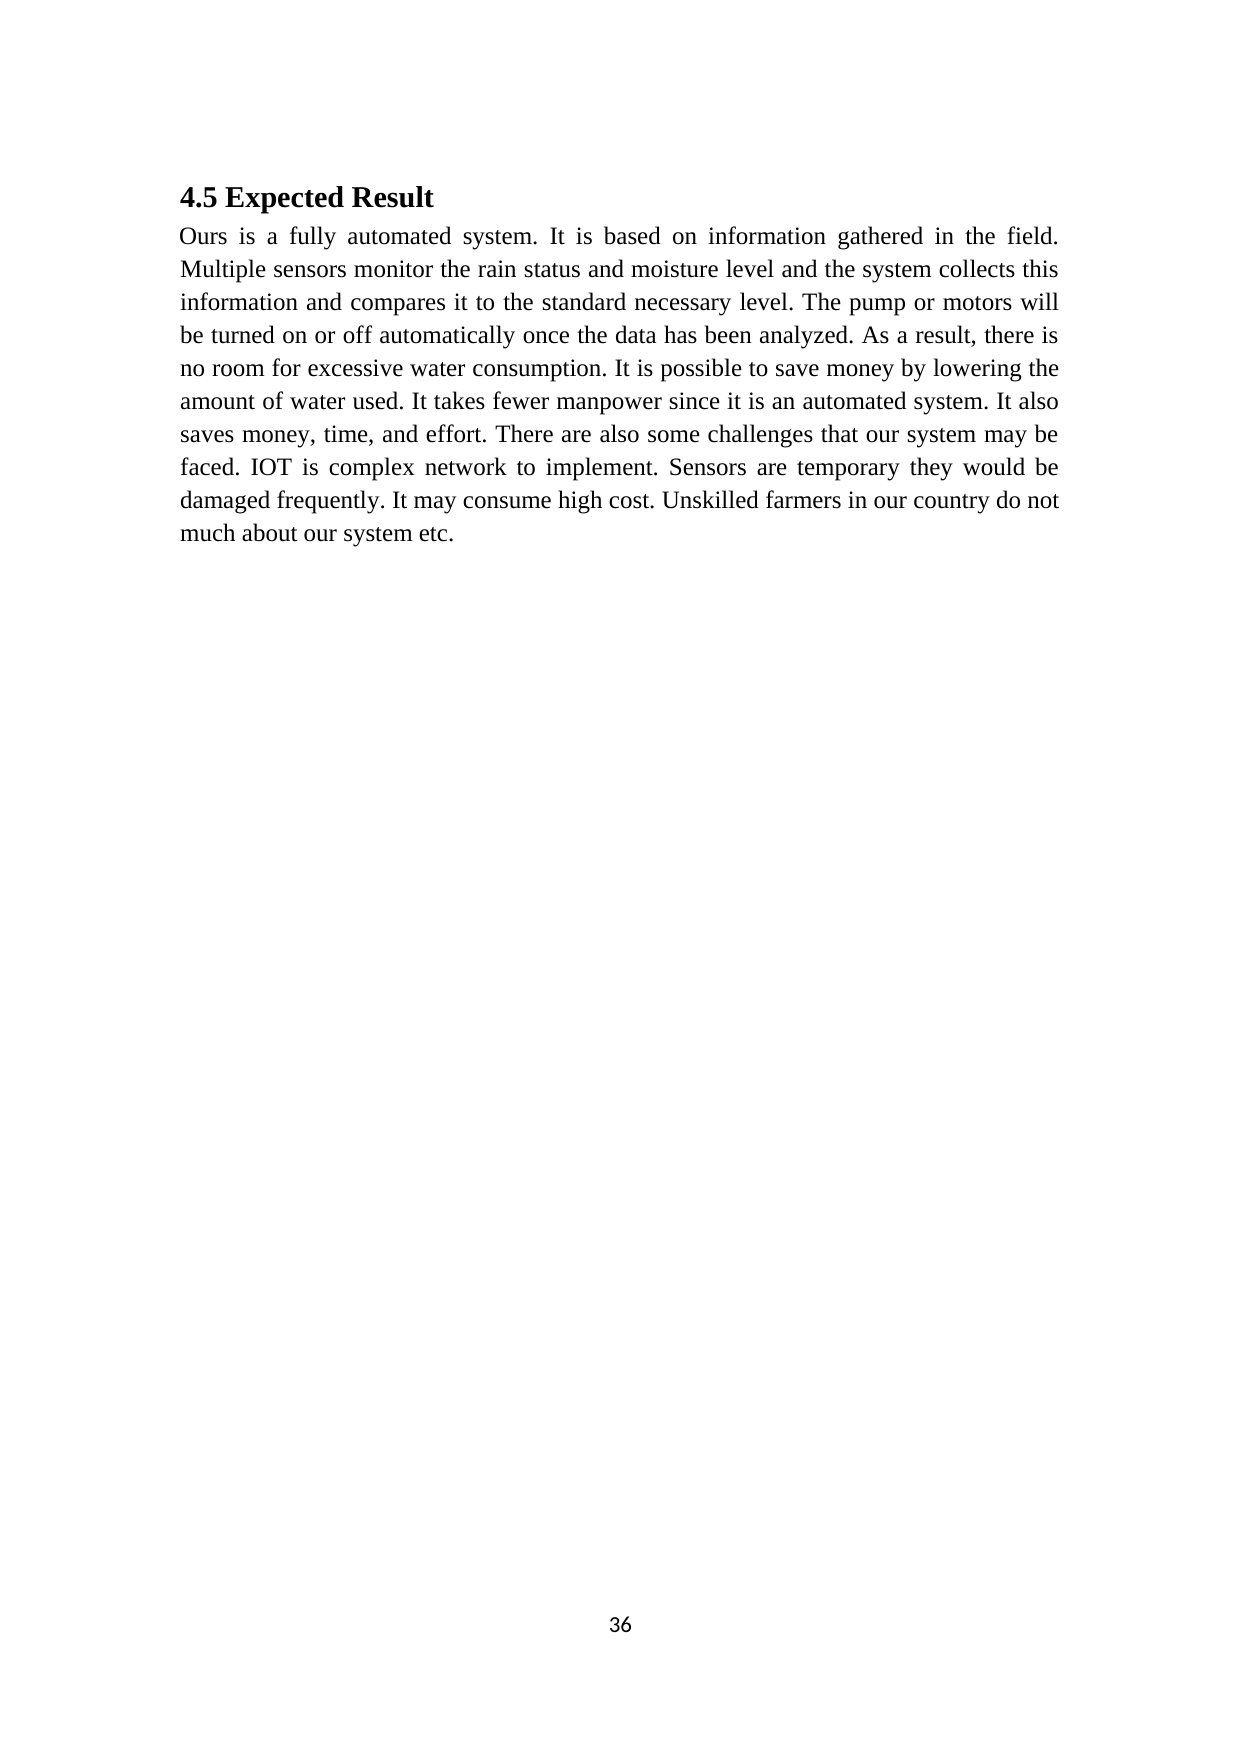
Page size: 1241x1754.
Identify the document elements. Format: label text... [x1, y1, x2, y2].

text Ours is a fully automated system. It is based on information gathered in the field. Multiple sensors monitor the rain status and moisture level and the system collects this information and compares it to the standard necessary level. The pump or motors will be turned on or off automatically once the data has been analyzed. As a result, there is no room for excessive water consumption. It is possible to save money by lowering the amount of water used. It takes fewer manpower since it is an automated system. It also saves money, time, and effort. There are also some challenges that our system may be faced. IOT is complex network to implement. Sensors are temporary they would be damaged frequently. It may consume high cost. Unskilled farmers in our country do not much about our system etc. [179, 221, 1060, 547]
subtitle 4.5 Expected Result [180, 179, 1060, 214]
